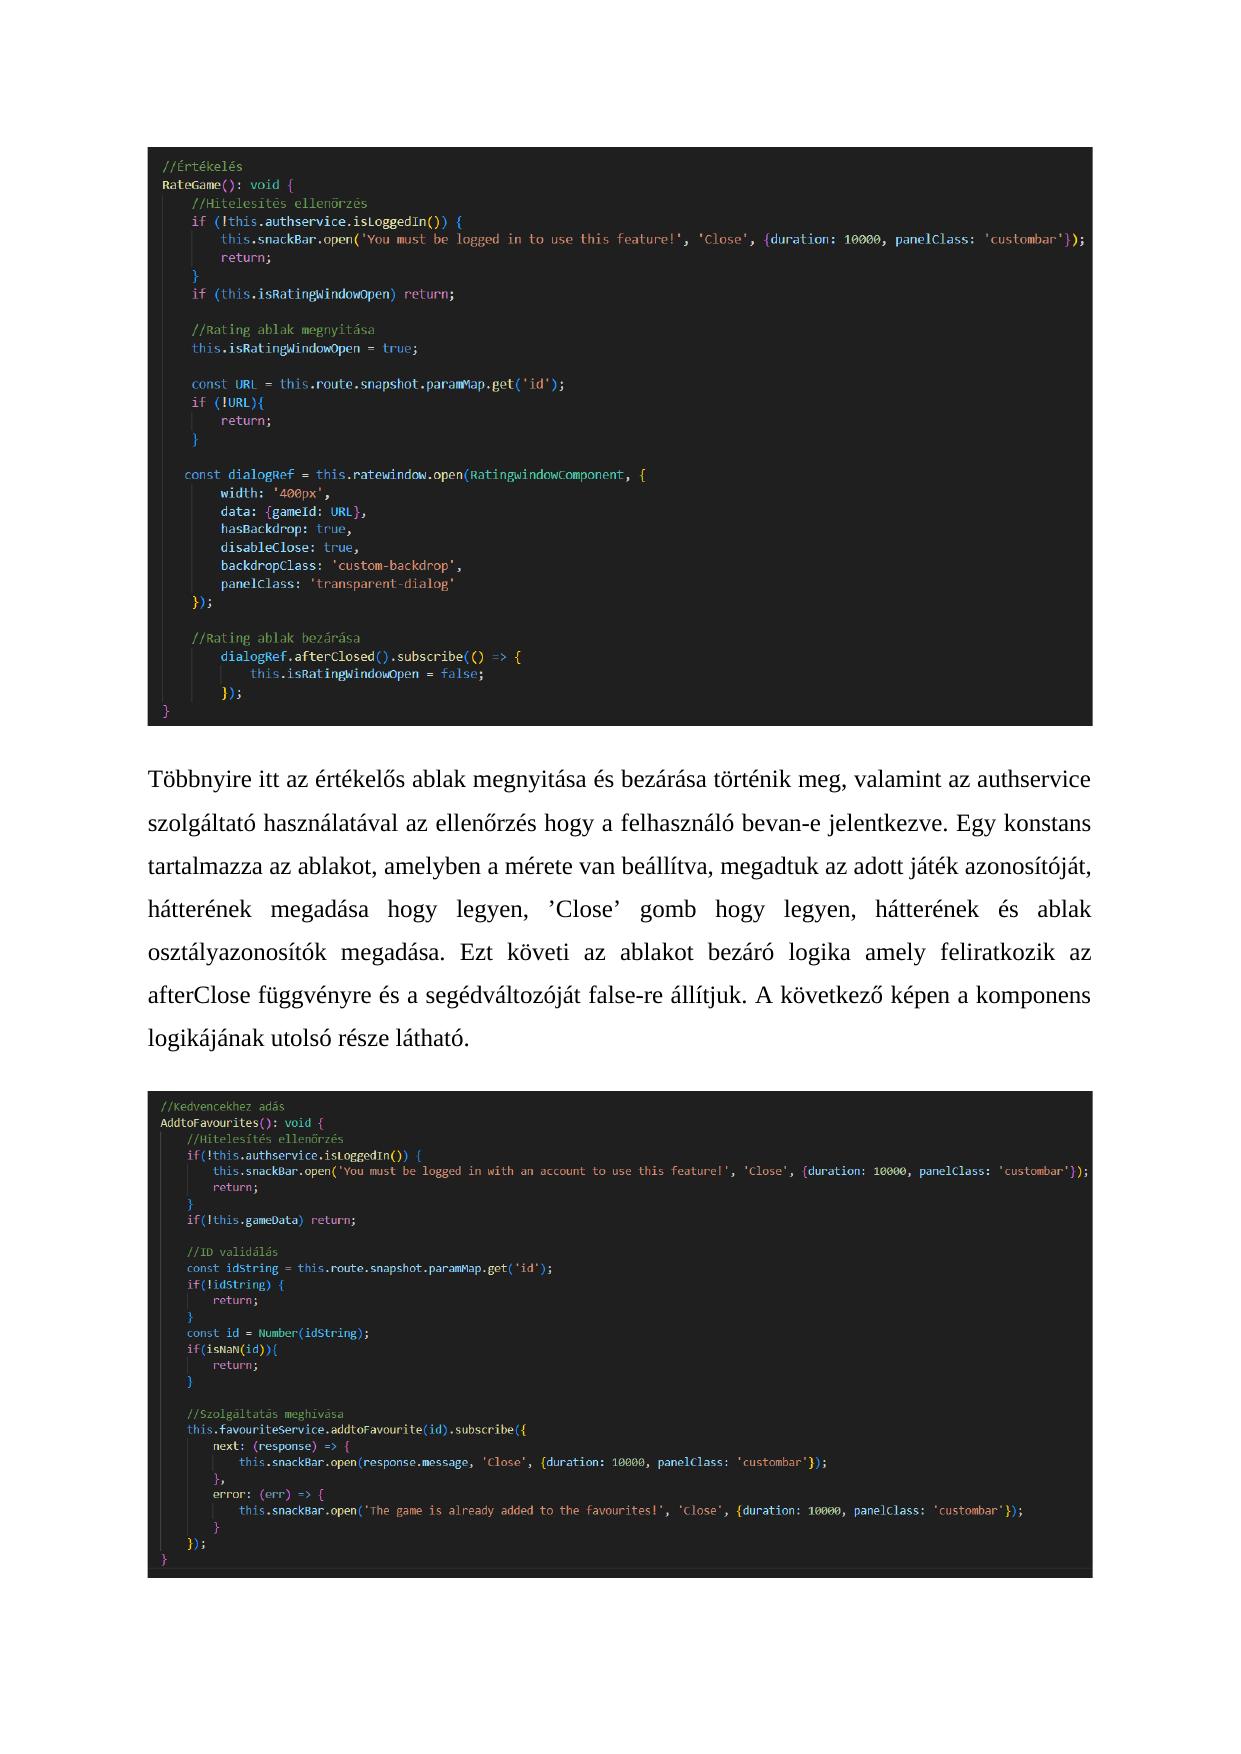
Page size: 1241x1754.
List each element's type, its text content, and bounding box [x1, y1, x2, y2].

text Többnyire itt az értékelős ablak megnyitása és bezárása történik meg, valamint az authservice szolgáltató használatával az ellenőrzés hogy a felhasználó bevan-e jelentkezve. Egy konstans tartalmazza az ablakot, amelyben a mérete van beállítva, megadtuk az adott játék azonosítóját, hátterének megadása hogy legyen, ’Close’ gomb hogy legyen, hátterének és ablak osztályazonosítók megadása. Ezt követi az ablakot bezáró logika amely feliratkozik az afterClose függvényre és a segédváltozóját false-re állítjuk. A következő képen a komponens logikájának utolsó része látható. [148, 764, 1093, 1052]
picture [147, 1091, 1093, 1578]
picture [147, 147, 1093, 726]
